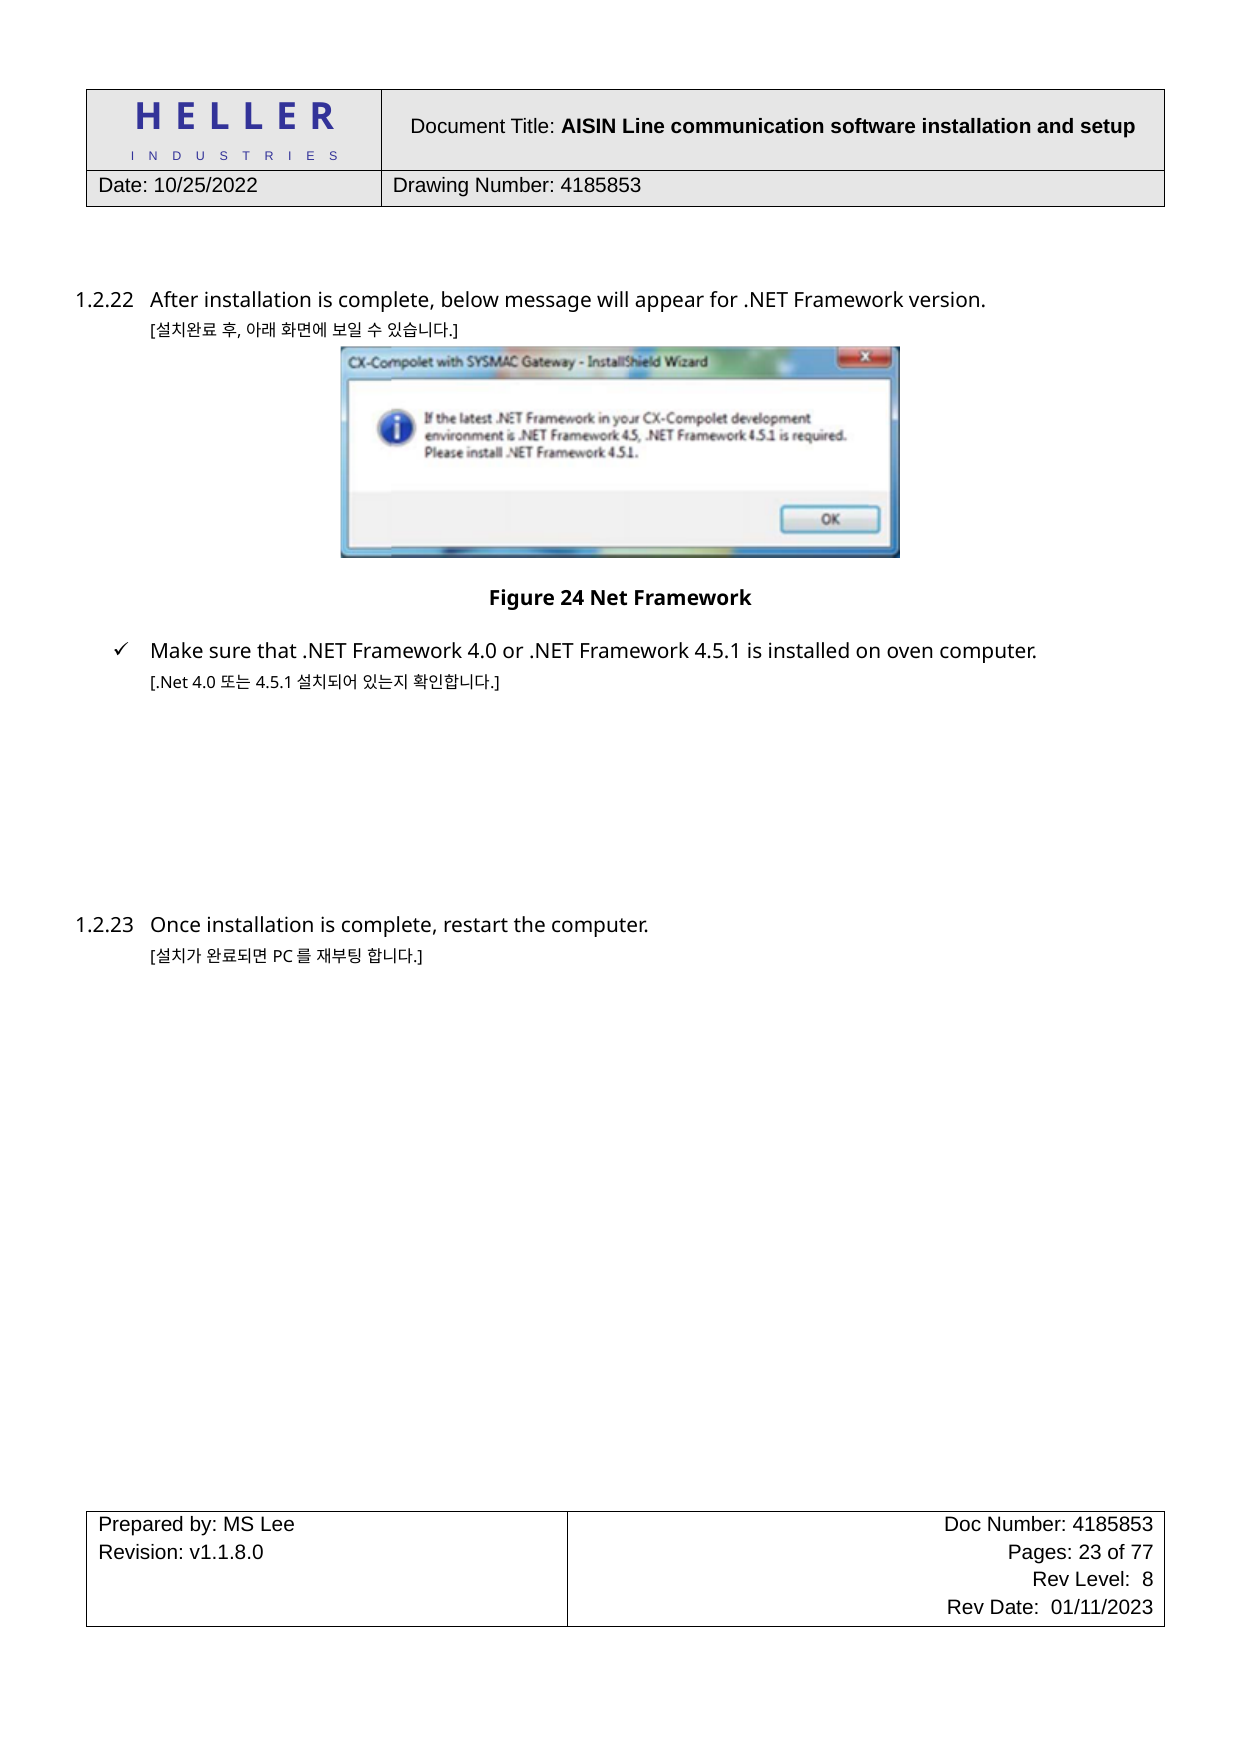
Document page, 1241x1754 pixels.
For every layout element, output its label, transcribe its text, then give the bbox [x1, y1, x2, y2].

list [설치완료 후, 아래 화면에 보일 수 있습니다.] [150, 317, 1165, 342]
list [설치가 완료되면 PC를 재부팅 합니다.] [150, 943, 1165, 967]
subtitle After installation is complete, below message will appear for .NET Framework version. [75, 285, 1165, 313]
list [.Net 4.0 또는 4.5.1설치되어 있는지 확인합니다.] [150, 669, 1165, 693]
picture [340, 345, 900, 558]
list Make sure that .NET Framework 4.0 or .NET Framework 4.5.1 is installed on oven computer. [112, 636, 1165, 664]
subtitle Once installation is complete, restart the computer. [75, 910, 1165, 939]
